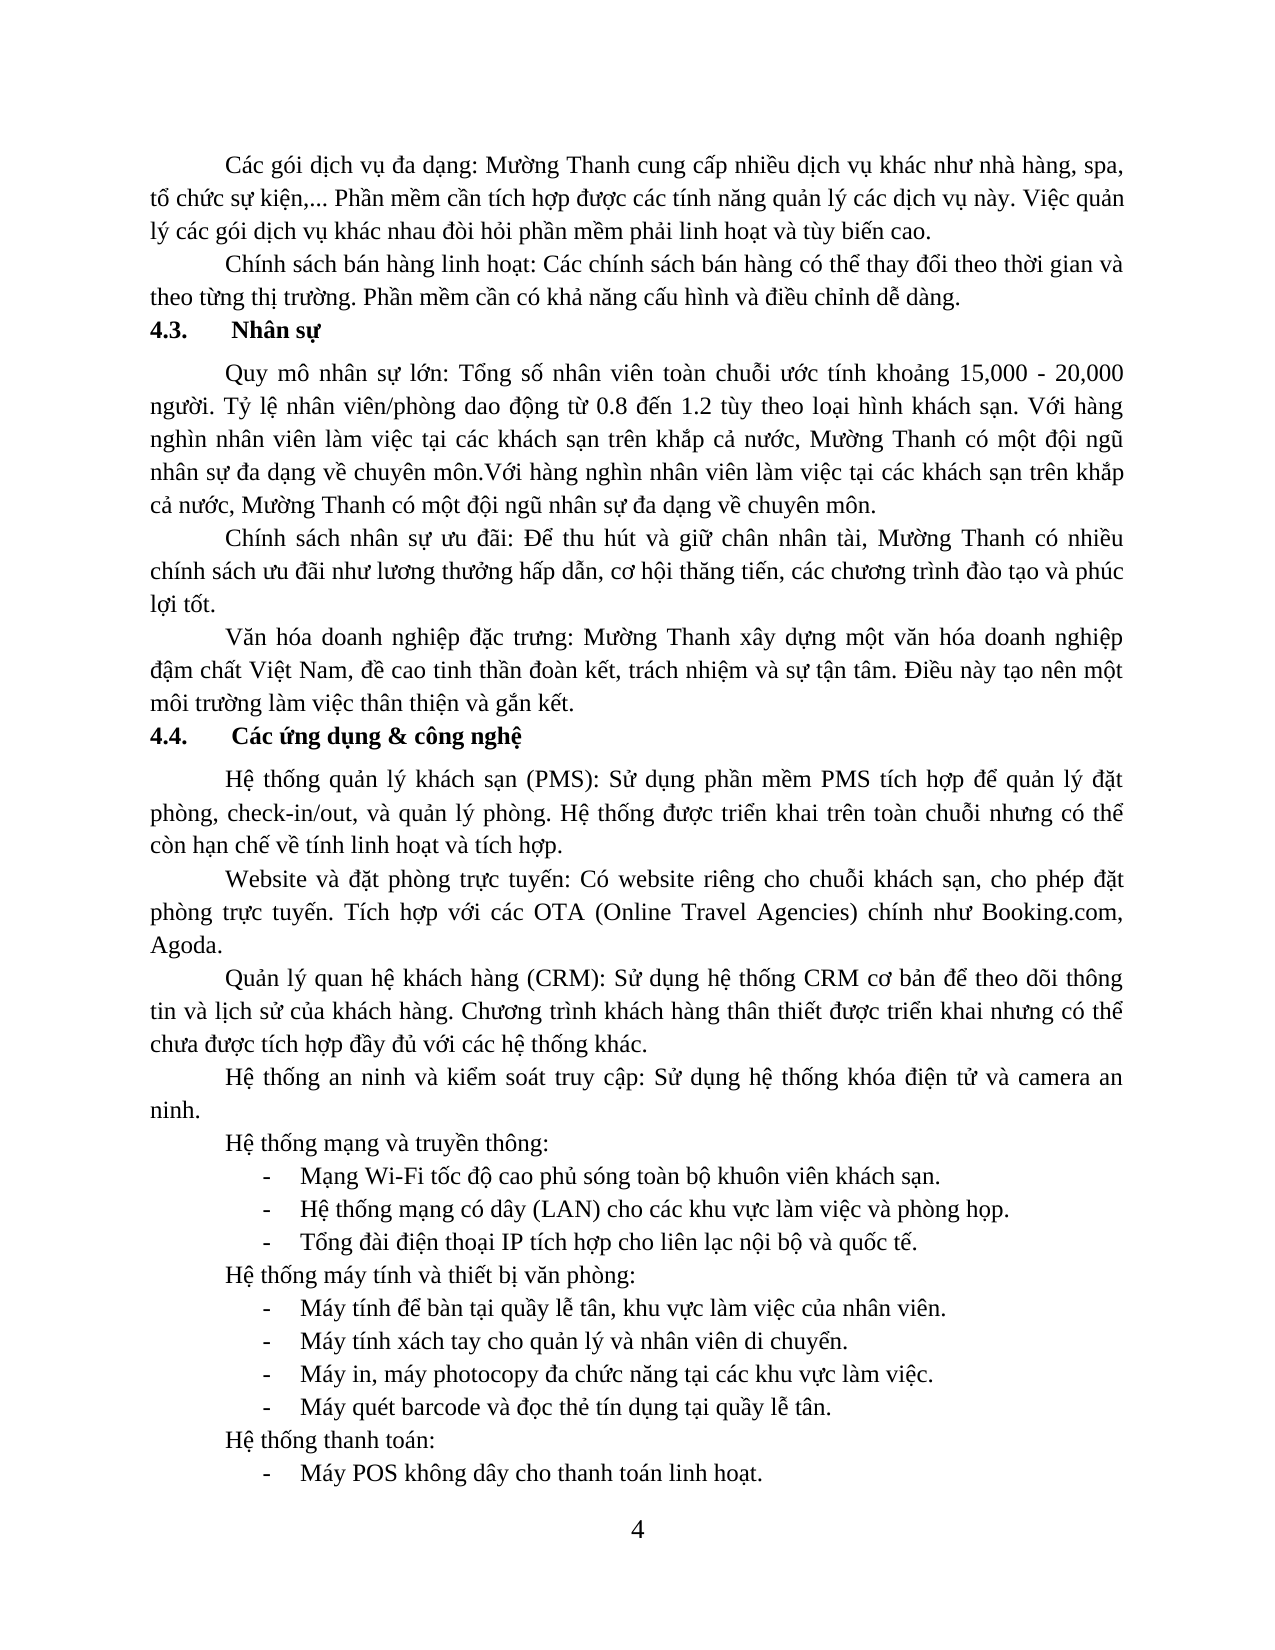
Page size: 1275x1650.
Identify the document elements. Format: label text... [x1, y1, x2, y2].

list Máy POS không dây cho thanh toán linh hoạt. [262, 1458, 1125, 1487]
list Máy tính xách tay cho quản lý và nhân viên di chuyển. [262, 1326, 1125, 1355]
text Hệ thống thanh toán: [150, 1425, 1125, 1454]
text Hệ thống quản lý khách sạn (PMS): Sử dụng phần mềm PMS tích hợp để quản lý đặt phòng, check-in/out, và quản lý phòng. Hệ thống được triển khai trên toàn chuỗi nhưng có thể còn hạn chế về tính linh hoạt và tích hợp. [150, 764, 1125, 859]
text Quản lý quan hệ khách hàng (CRM): Sử dụng hệ thống CRM cơ bản để theo dõi thông tin và lịch sử của khách hàng. Chương trình khách hàng thân thiết được triển khai nhưng có thể chưa được tích hợp đầy đủ với các hệ thống khác. [150, 963, 1125, 1057]
list Tổng đài điện thoại IP tích hợp cho liên lạc nội bộ và quốc tế. [262, 1227, 1125, 1256]
text Chính sách bán hàng linh hoạt: Các chính sách bán hàng có thể thay đổi theo thời gian và theo từng thị trường. Phần mềm cần có khả năng cấu hình và điều chỉnh dễ dàng. [150, 249, 1125, 311]
text Chính sách nhân sự ưu đãi: Để thu hút và giữ chân nhân tài, Mường Thanh có nhiều chính sách ưu đãi như lương thưởng hấp dẫn, cơ hội thăng tiến, các chương trình đào tạo và phúc lợi tốt. [150, 523, 1125, 618]
text Các gói dịch vụ đa dạng: Mường Thanh cung cấp nhiều dịch vụ khác như nhà hàng, spa, tổ chức sự kiện,... Phần mềm cần tích hợp được các tính năng quản lý các dịch vụ này. Việc quản lý các gói dịch vụ khác nhau đòi hỏi phần mềm phải linh hoạt và tùy biến cao. [150, 150, 1125, 245]
list Mạng Wi-Fi tốc độ cao phủ sóng toàn bộ khuôn viên khách sạn. [262, 1161, 1125, 1189]
text Quy mô nhân sự lớn: Tổng số nhân viên toàn chuỗi ước tính khoảng 15,000 - 20,000 người. Tỷ lệ nhân viên/phòng dao động từ 0.8 đến 1.2 tùy theo loại hình khách sạn. Với hàng nghìn nhân viên làm việc tại các khách sạn trên khắp cả nước, Mường Thanh có một đội ngũ nhân sự đa dạng về chuyên môn.Với hàng nghìn nhân viên làm việc tại các khách sạn trên khắp cả nước, Mường Thanh có một đội ngũ nhân sự đa dạng về chuyên môn. [150, 358, 1125, 519]
text Website và đặt phòng trực tuyến: Có website riêng cho chuỗi khách sạn, cho phép đặt phòng trực tuyến. Tích hợp với các OTA (Online Travel Agencies) chính như Booking.com, Agoda. [150, 864, 1125, 958]
list Máy quét barcode và đọc thẻ tín dụng tại quầy lễ tân. [262, 1392, 1125, 1421]
text Hệ thống an ninh và kiểm soát truy cập: Sử dụng hệ thống khóa điện tử và camera an ninh. [150, 1062, 1125, 1123]
list Hệ thống mạng có dây (LAN) cho các khu vực làm việc và phòng họp. [262, 1194, 1125, 1223]
subtitle Nhân sự [150, 315, 1125, 344]
text Hệ thống máy tính và thiết bị văn phòng: [150, 1260, 1125, 1289]
list Máy tính để bàn tại quầy lễ tân, khu vực làm việc của nhân viên. [262, 1293, 1125, 1322]
text Văn hóa doanh nghiệp đặc trưng: Mường Thanh xây dựng một văn hóa doanh nghiệp đậm chất Việt Nam, đề cao tinh thần đoàn kết, trách nhiệm và sự tận tâm. Điều này tạo nên một môi trường làm việc thân thiện và gắn kết. [150, 622, 1125, 717]
subtitle Các ứng dụng & công nghệ [150, 721, 1125, 750]
list Máy in, máy photocopy đa chức năng tại các khu vực làm việc. [262, 1359, 1125, 1388]
text Hệ thống mạng và truyền thông: [150, 1128, 1125, 1157]
